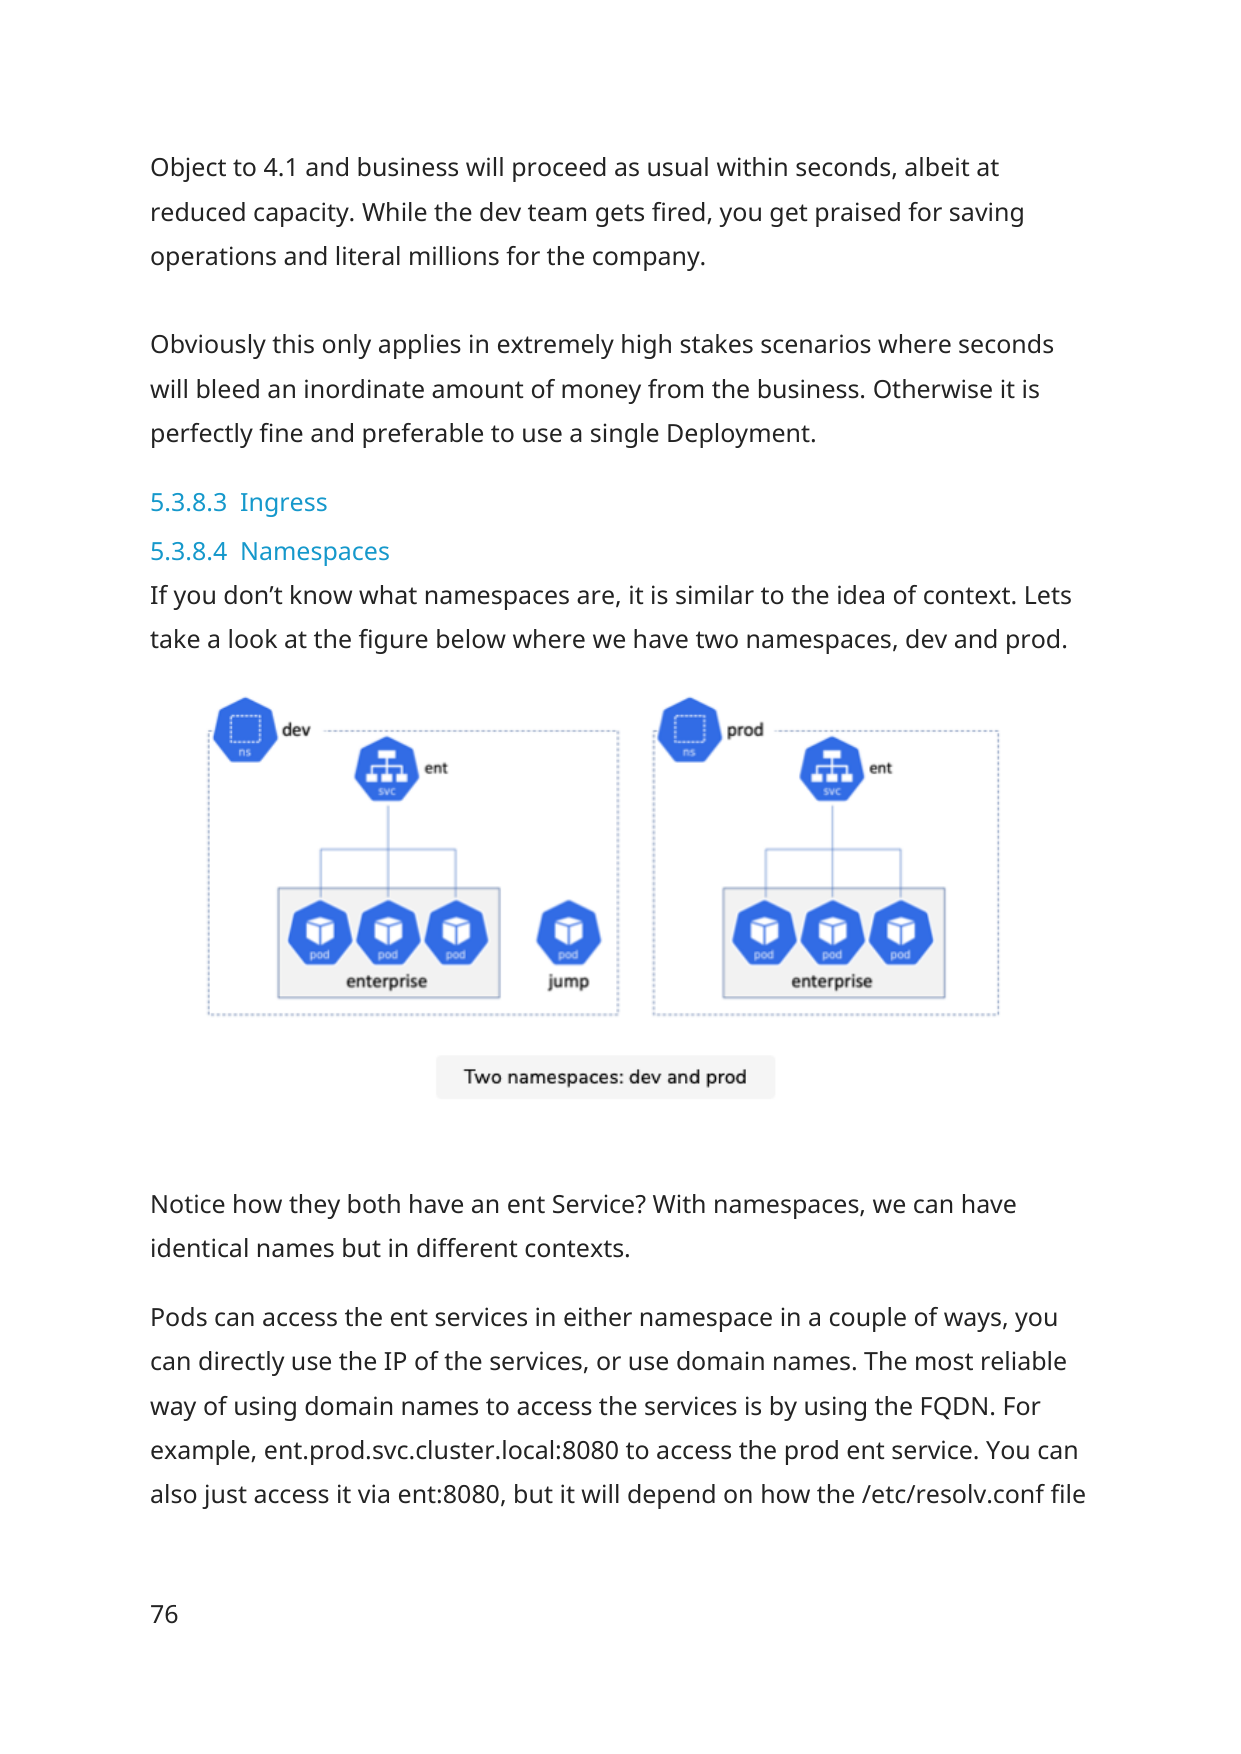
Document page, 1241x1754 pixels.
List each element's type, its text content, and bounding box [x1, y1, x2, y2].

list Obviously this only applies in extremely high stakes scenarios where seconds will bleed an inordinate amount of money from the business. Otherwise it is perfectly fine and preferable to use a single Deployment. [150, 327, 1090, 450]
picture [169, 670, 1038, 1105]
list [150, 150, 1090, 273]
subtitle Namespaces [150, 533, 1090, 567]
subtitle Ingress [150, 485, 1090, 519]
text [150, 1300, 1090, 1511]
text If you don’t know what namespaces are, it is similar to the idea of context. Lets take a look at the figure below where we have two namespaces, dev and prod. [150, 578, 1090, 656]
